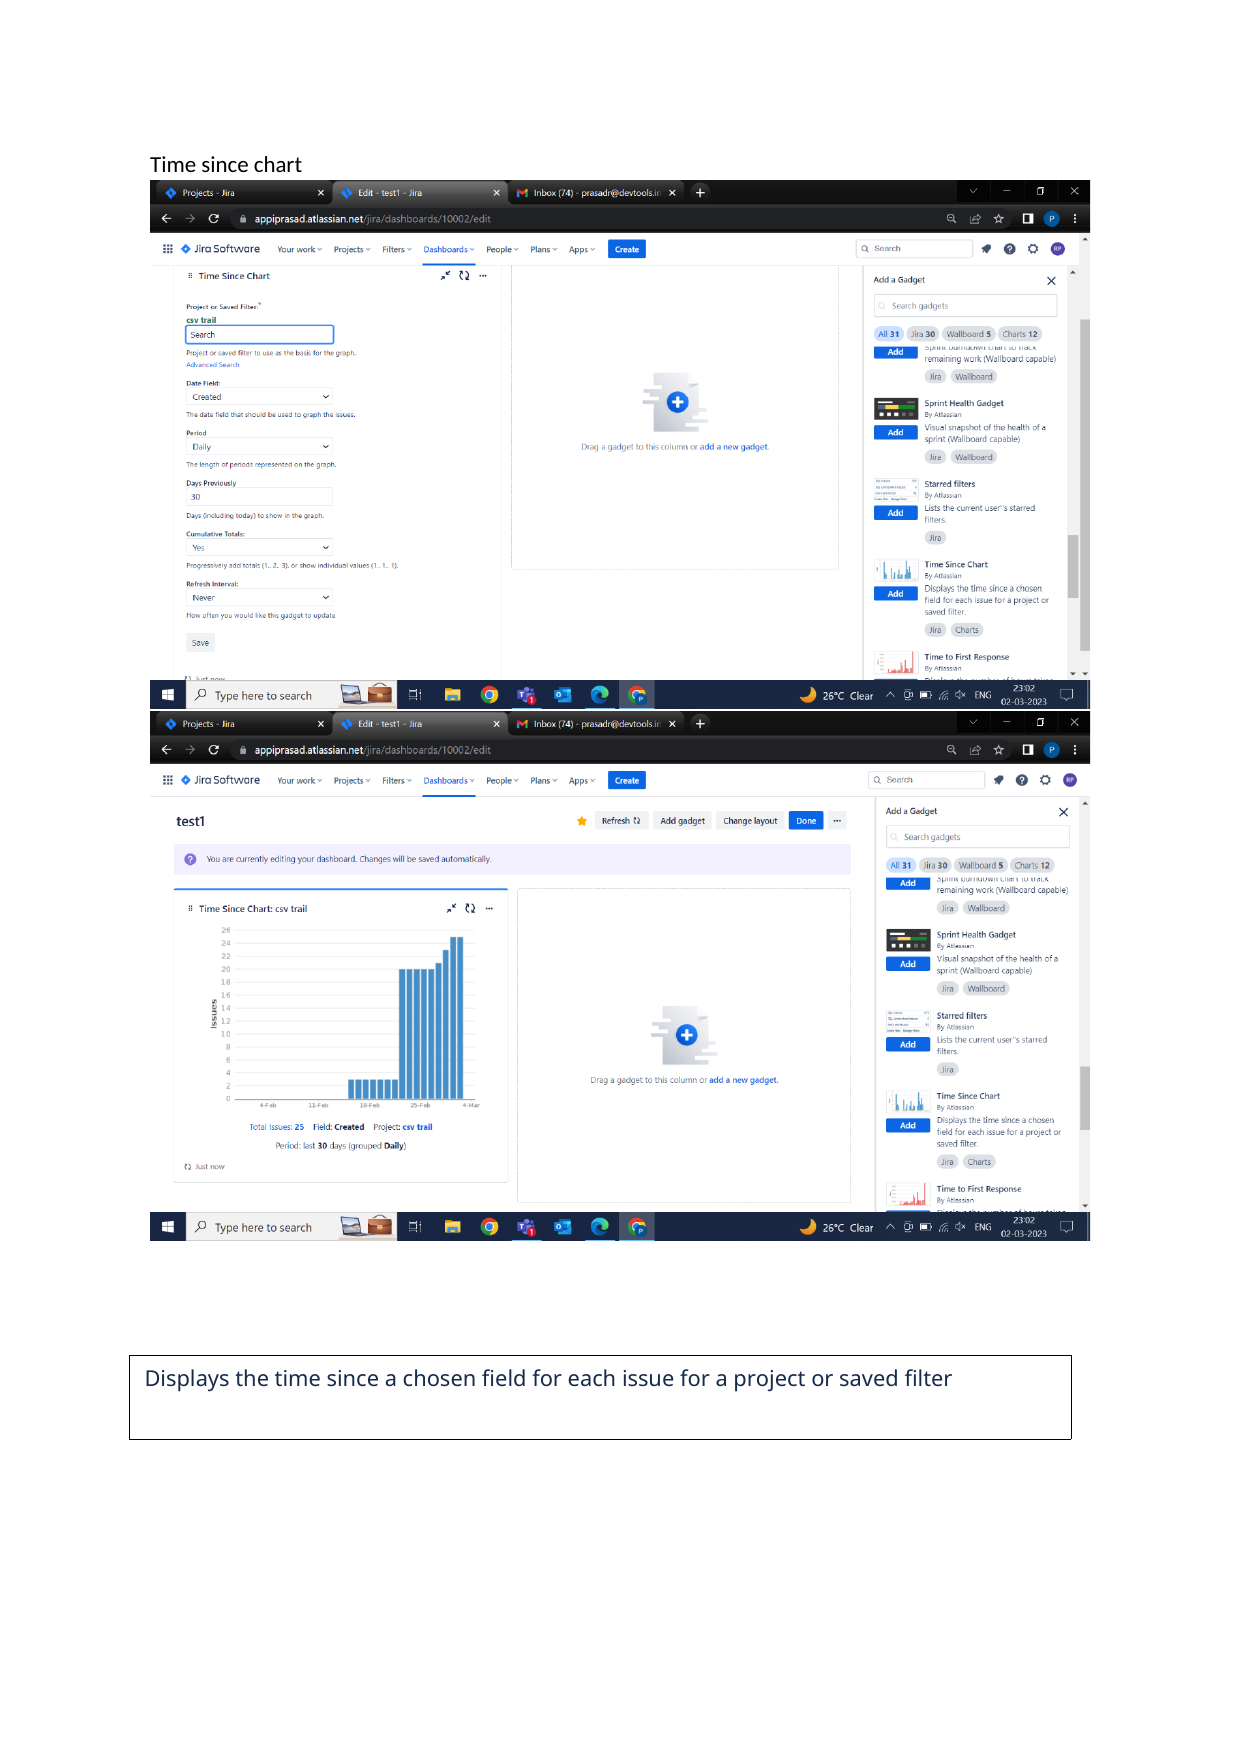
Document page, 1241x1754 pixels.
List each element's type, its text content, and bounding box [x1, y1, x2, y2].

text Time since chart [150, 150, 1090, 180]
picture [150, 711, 1091, 1241]
picture [150, 180, 1091, 709]
